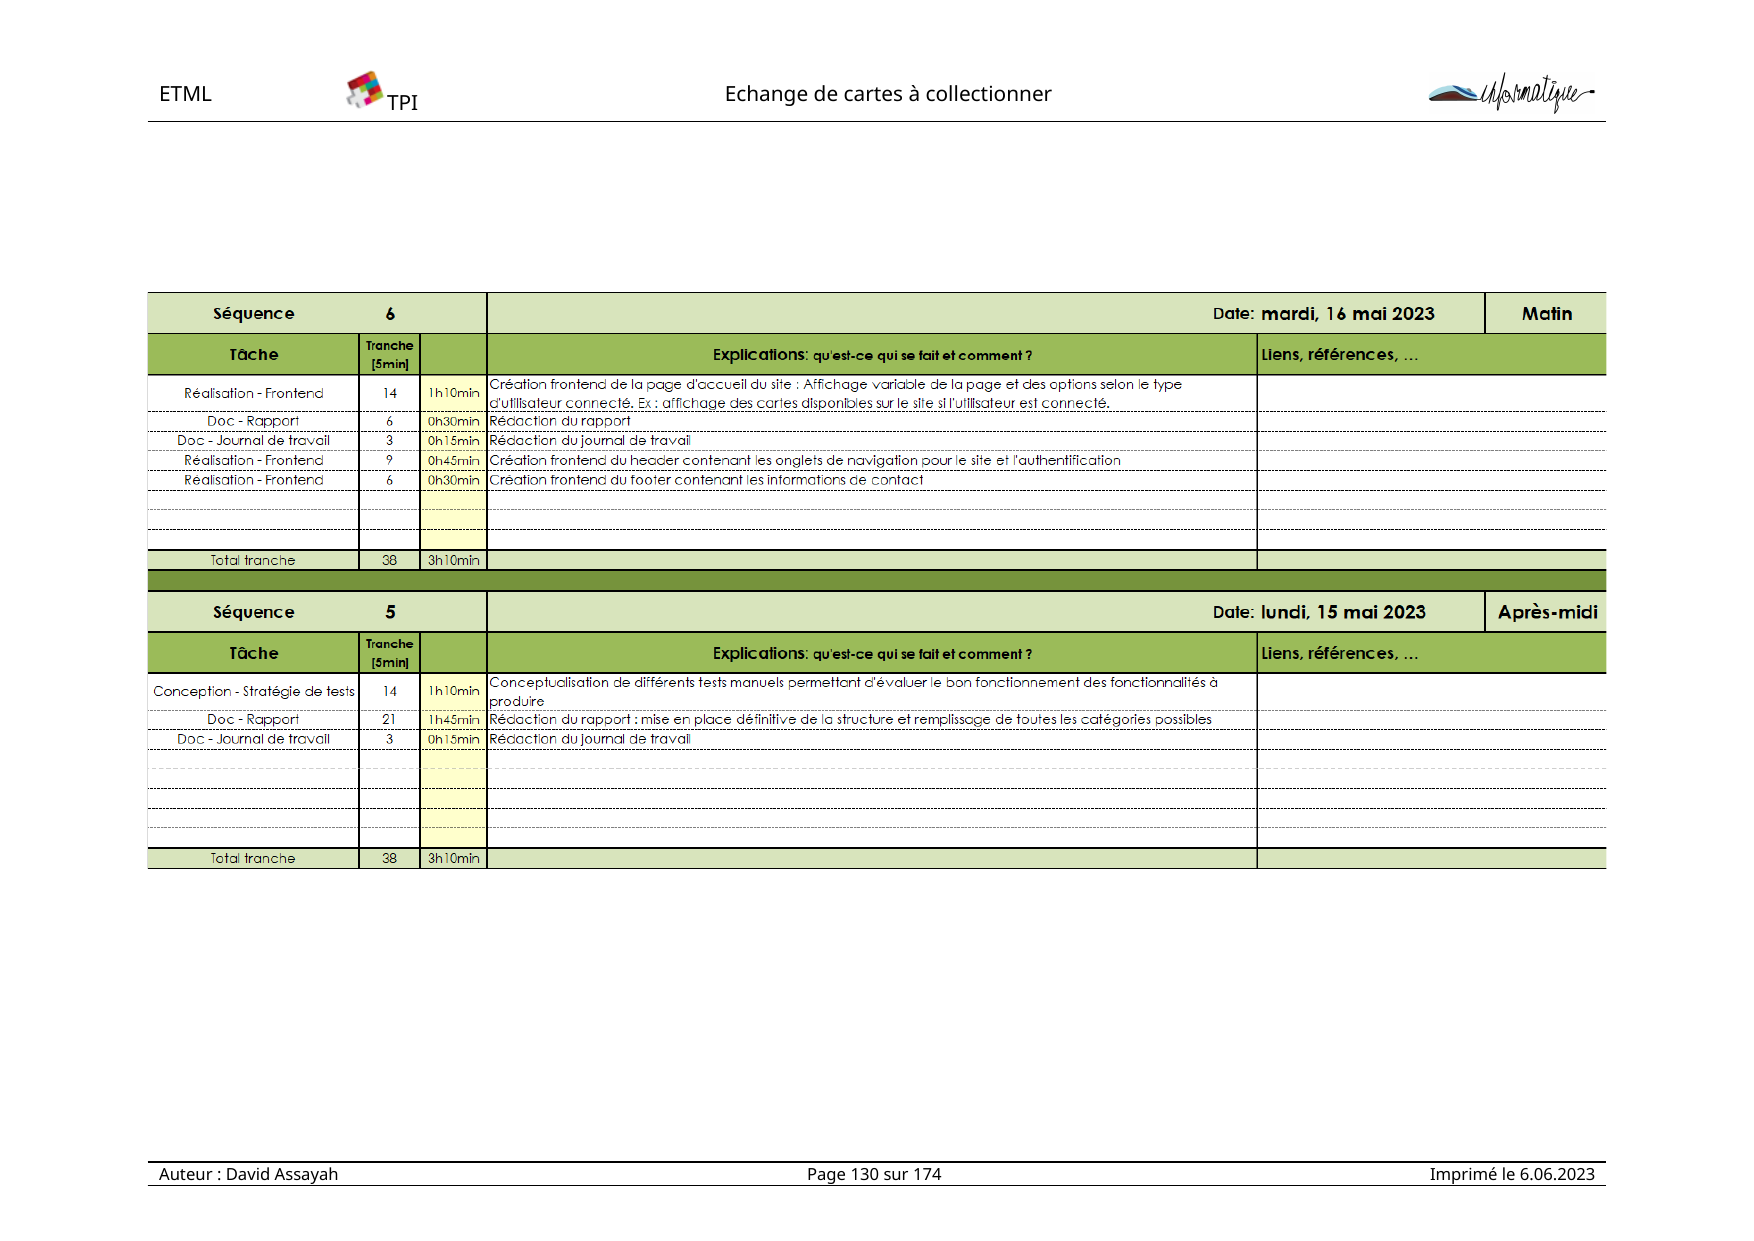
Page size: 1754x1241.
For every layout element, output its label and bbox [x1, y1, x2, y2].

picture [147, 292, 1607, 869]
picture [341, 69, 387, 111]
